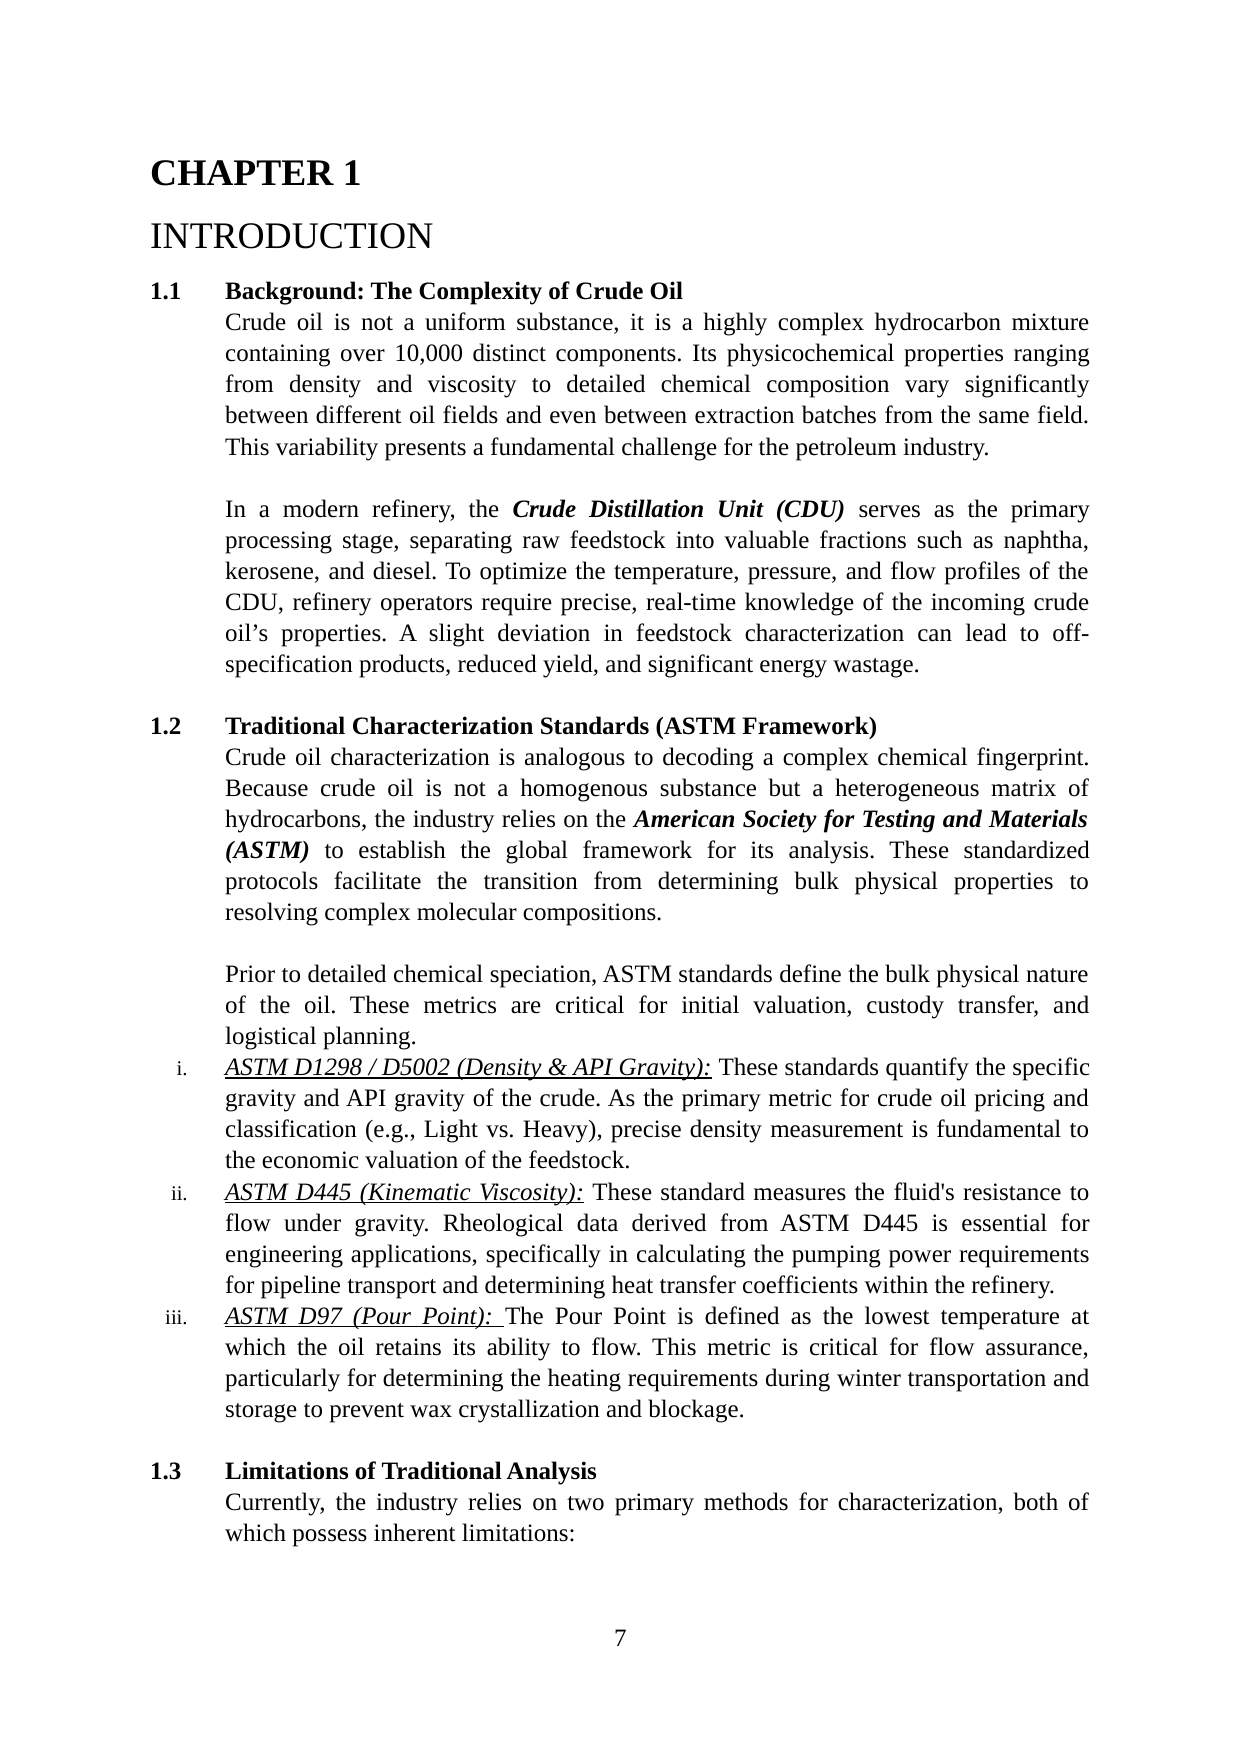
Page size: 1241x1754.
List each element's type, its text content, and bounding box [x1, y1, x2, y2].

list In a modern refinery, the Crude Distillation Unit (CDU) serves as the primary processing stage, separating raw feedstock into valuable fractions such as naphtha, kerosene, and diesel. To optimize the temperature, pressure, and flow profiles of the CDU, refinery operators require precise, real-time knowledge of the incoming crude oil’s properties. A slight deviation in feedstock characterization can lead to off-specification products, reduced yield, and significant energy wastage. [225, 494, 1090, 678]
list ASTM D445 (Kinematic Viscosity): These standard measures the fluid's resistance to flow under gravity. Rheological data derived from ASTM D445 is essential for engineering applications, specifically in calculating the pumping power requirements for pipeline transport and determining heat transfer coefficients within the refinery. [187, 1177, 1090, 1298]
list Crude oil characterization is analogous to decoding a complex chemical fingerprint. Because crude oil is not a homogenous substance but a heterogeneous matrix of hydrocarbons, the industry relies on the American Society for Testing and Materials (ASTM) to establish the global framework for its analysis. These standardized protocols facilitate the transition from determining bulk physical properties to resolving complex molecular compositions. [225, 742, 1090, 926]
list Prior to detailed chemical speciation, ASTM standards define the bulk physical nature of the oil. These metrics are critical for initial valuation, custody transfer, and logistical planning. [225, 959, 1090, 1050]
text INTRODUCTION [150, 213, 1090, 256]
list ASTM D1298 / D5002 (Density & API Gravity): These standards quantify the specific gravity and API gravity of the crude. As the primary metric for crude oil pricing and classification (e.g., Light vs. Heavy), precise density measurement is fundamental to the economic valuation of the feedstock. [187, 1052, 1090, 1174]
list Currently, the industry relies on two primary methods for characterization, both of which possess inherent limitations: [225, 1487, 1090, 1547]
list Background: The Complexity of Crude Oil [150, 276, 1090, 305]
list ASTM D97 (Pour Point): The Pour Point is defined as the lowest temperature at which the oil retains its ability to flow. This metric is critical for flow assurance, particularly for determining the heating requirements during winter transportation and storage to prevent wax crystallization and blockage. [187, 1301, 1090, 1423]
list Traditional Characterization Standards (ASTM Framework) [150, 711, 1090, 740]
text CHAPTER 1 [150, 150, 1090, 193]
list Crude oil is not a uniform substance, it is a highly complex hydrocarbon mixture containing over 10,000 distinct components. Its physicochemical properties ranging from density and viscosity to detailed chemical composition vary significantly between different oil fields and even between extraction batches from the same field. This variability presents a fundamental challenge for the petroleum industry. [225, 307, 1090, 460]
list Limitations of Traditional Analysis [150, 1456, 1090, 1485]
